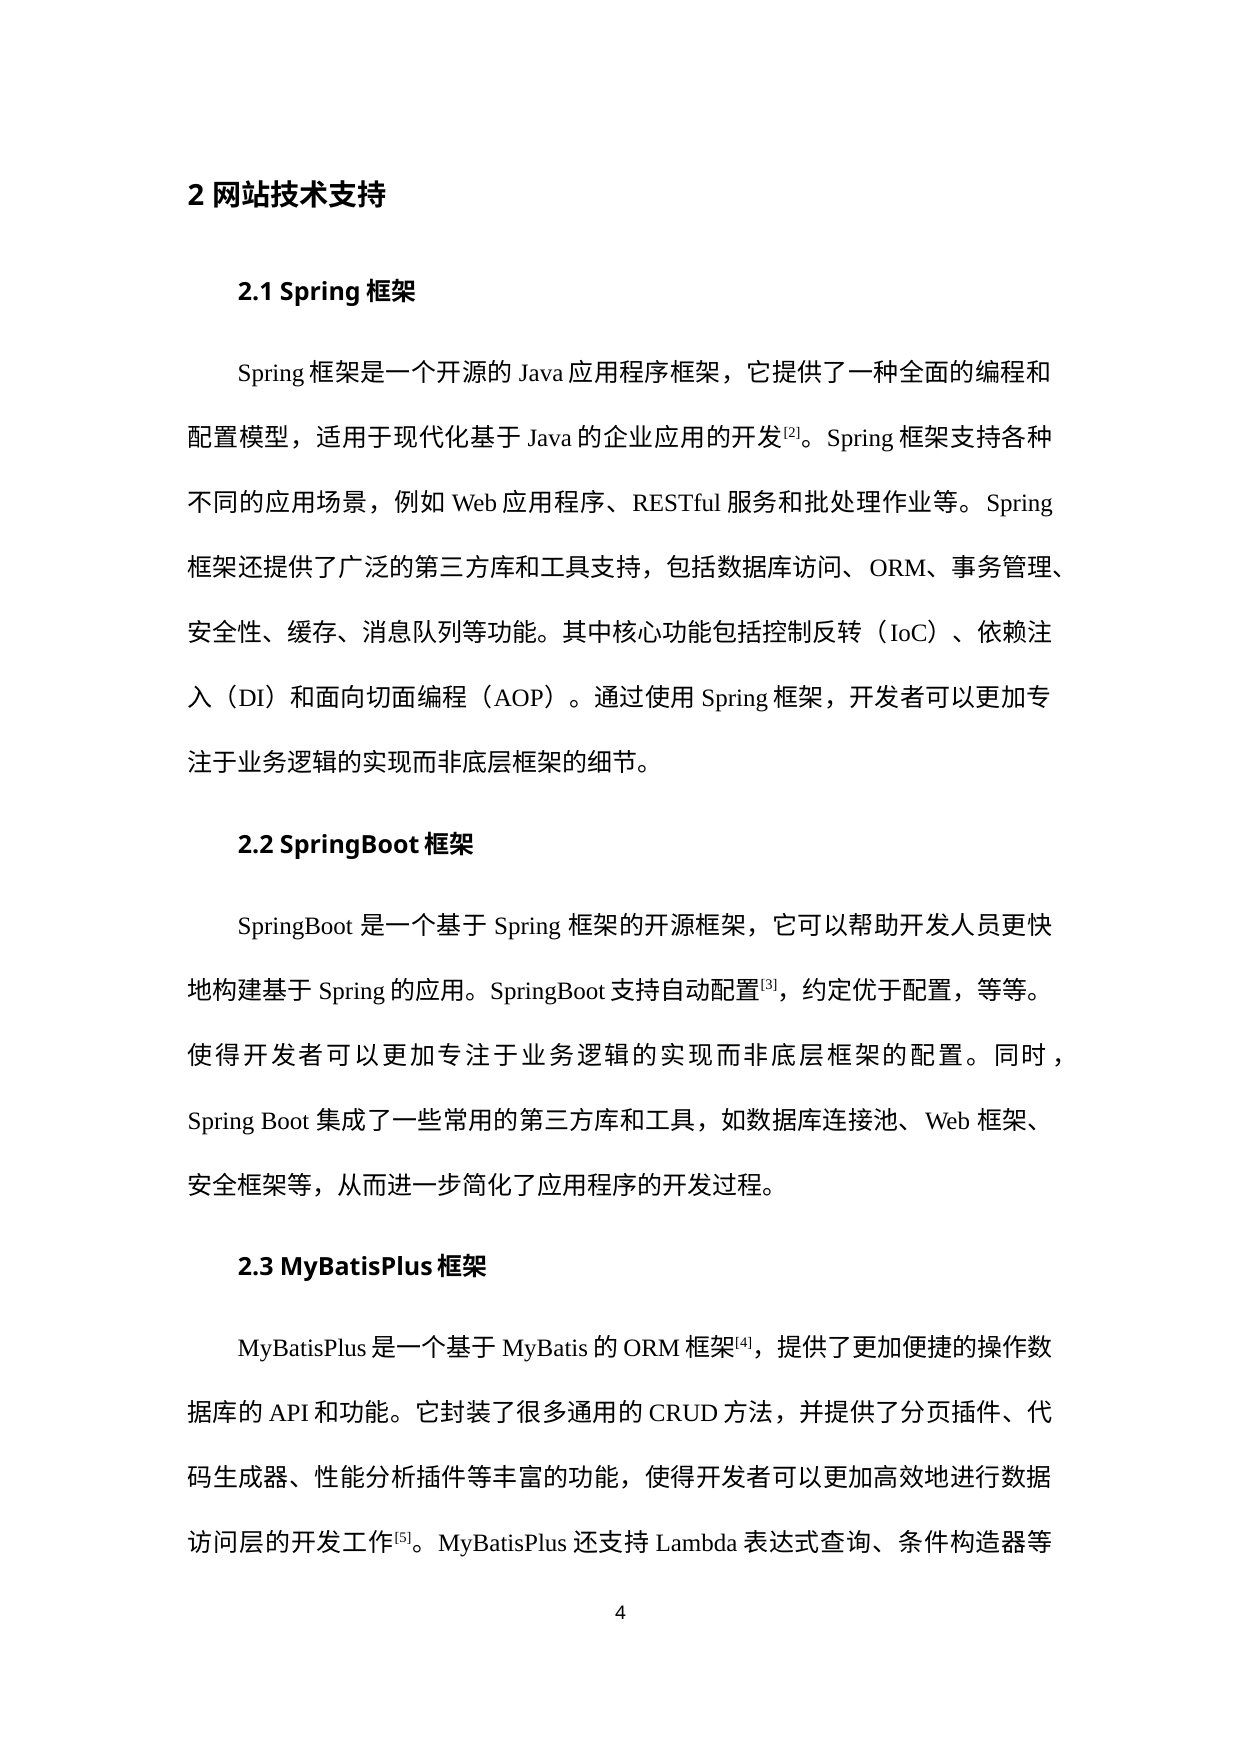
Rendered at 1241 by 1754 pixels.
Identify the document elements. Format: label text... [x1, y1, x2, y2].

text SpringBoot 是一个基于 Spring 框架的开源框架，它可以帮助开发人员更快地构建基于 Spring的应用。SpringBoot支持自动配置[3]，约定优于配置，等等。使得开发者可以更加专注于业务逻辑的实现而非底层框架的配置。同时，Spring Boot 集成了一些常用的第三方库和工具，如数据库连接池、Web 框架、安全框架等，从而进一步简化了应用程序的开发过程。 [187, 891, 1053, 1216]
subtitle 2 网站技术支持 [187, 160, 1053, 225]
subtitle 2.2 SpringBoot框架 [187, 810, 1053, 875]
text Spring框架是一个开源的Java应用程序框架，它提供了一种全面的编程和配置模型，适用于现代化基于Java的企业应用的开发[2]。Spring框架支持各种不同的应用场景，例如Web应用程序、RESTful服务和批处理作业等。Spring框架还提供了广泛的第三方库和工具支持，包括数据库访问、ORM、事务管理、安全性、缓存、消息队列等功能。其中核心功能包括控制反转（IoC）、依赖注入（DI）和面向切面编程（AOP）。通过使用Spring框架，开发者可以更加专注于业务逻辑的实现而非底层框架的细节。 [187, 338, 1053, 793]
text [187, 1313, 1053, 1573]
subtitle 2.1 Spring框架 [187, 257, 1053, 322]
subtitle 2.3 MyBatisPlus框架 [187, 1232, 1053, 1297]
